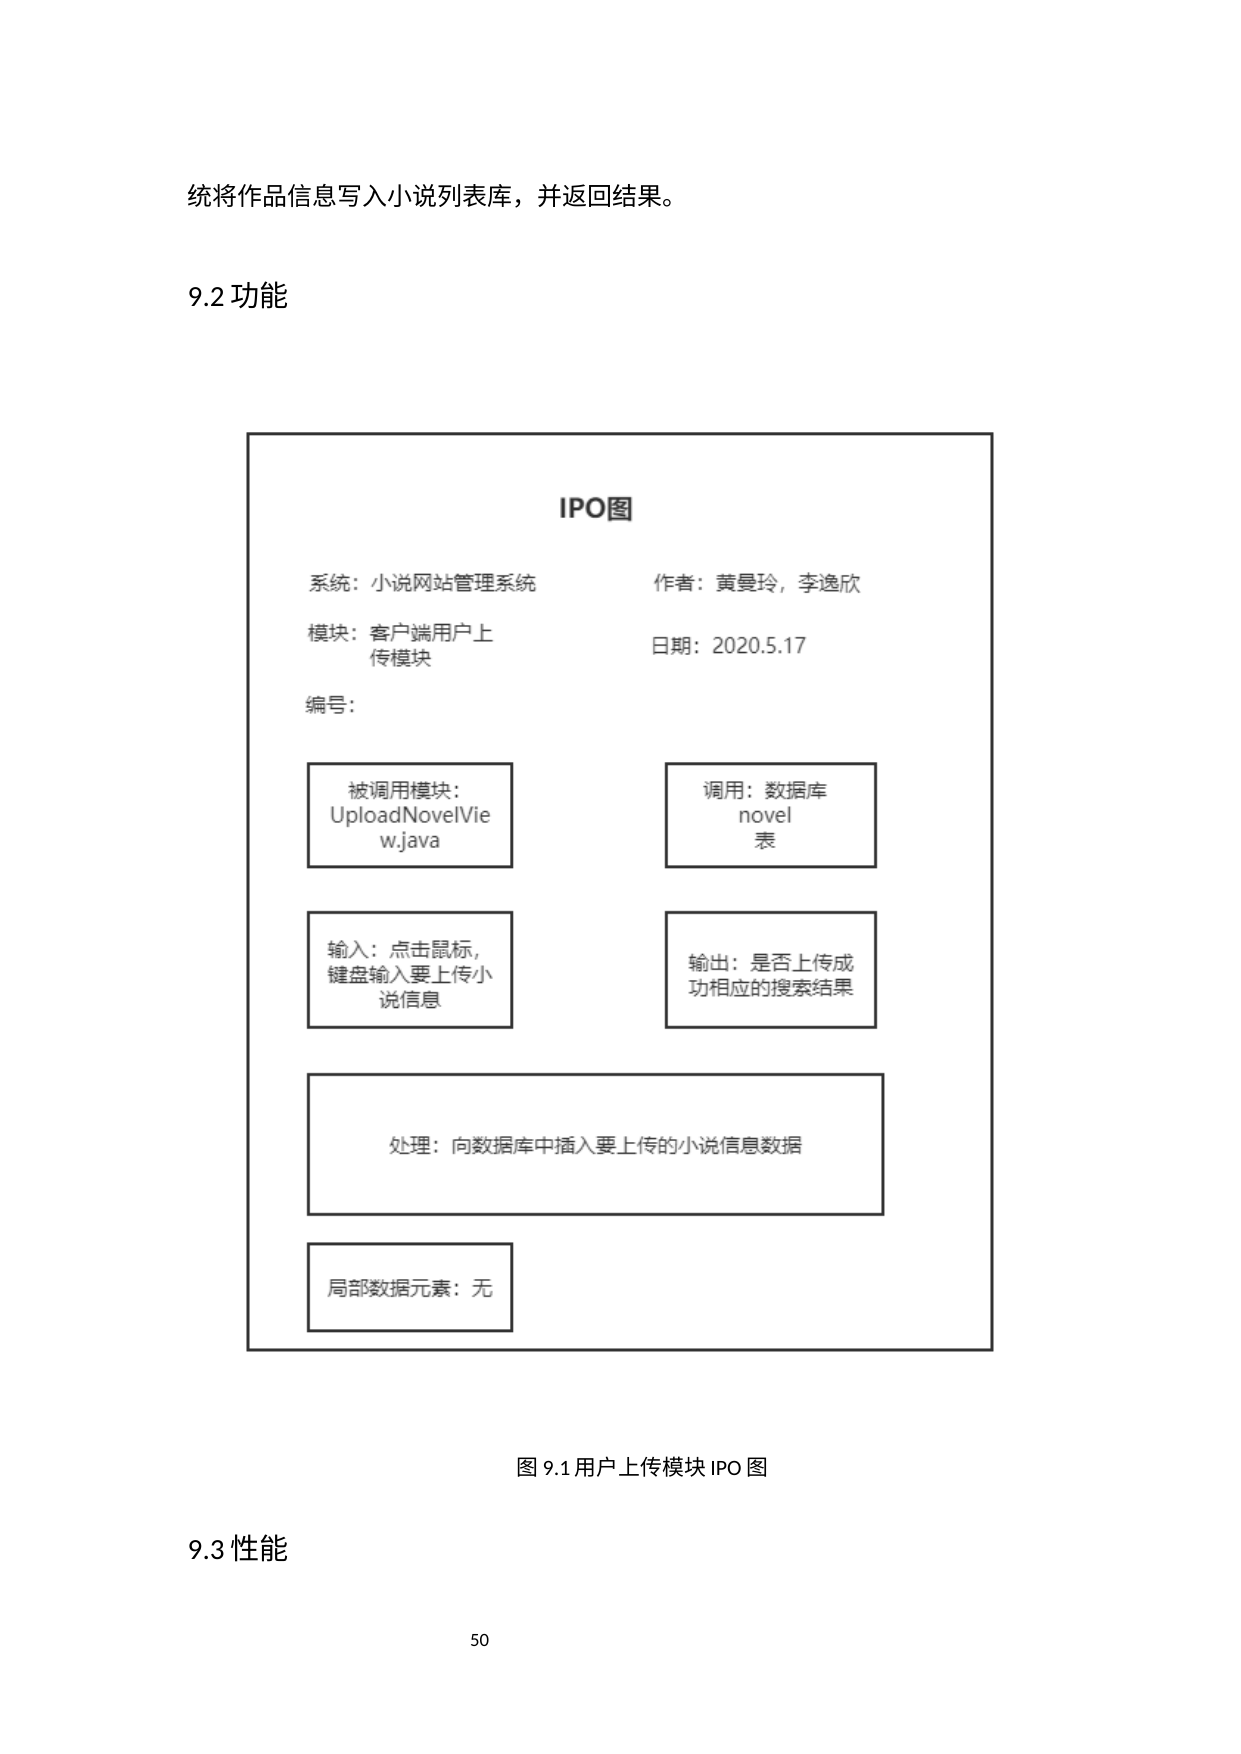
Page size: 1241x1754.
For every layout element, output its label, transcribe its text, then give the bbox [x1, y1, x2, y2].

text 9.2功能 [187, 261, 1053, 326]
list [187, 162, 1053, 227]
picture [211, 353, 1029, 1387]
text 9.3性能 [187, 1514, 1053, 1579]
text 图9.1用户上传模块IPO图 [187, 1449, 1053, 1482]
